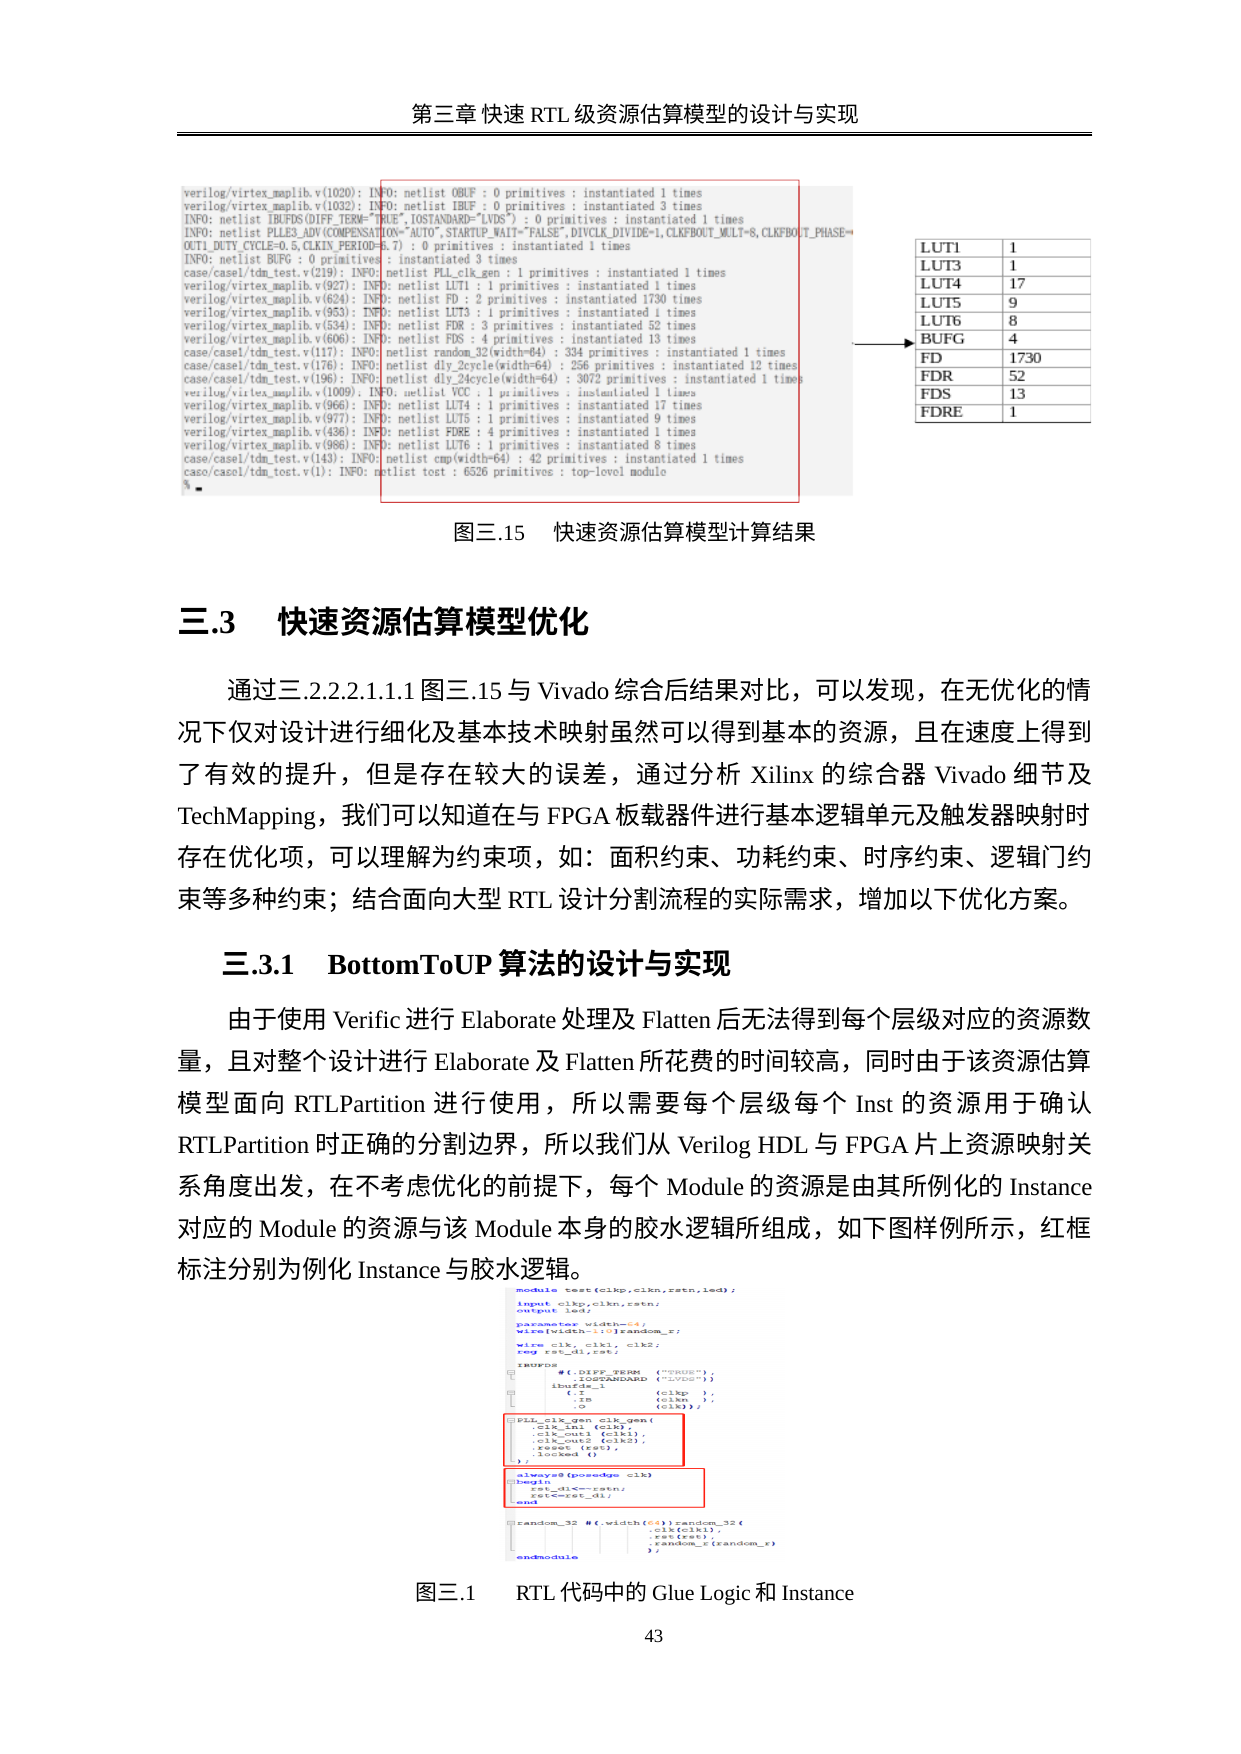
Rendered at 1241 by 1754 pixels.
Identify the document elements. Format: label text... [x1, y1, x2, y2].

text 通过图3.21与Vivado综合后结果对比，可以发现，在无优化的情况下仅对设计进行细化及基本技术映射虽然可以得到基本的资源，且在速度上得到了有效的提升，但是存在较大的误差，通过分析Xilinx的综合器Vivado细节及TechMapping，我们可以知道在与FPGA板载器件进行基本逻辑单元及触发器映射时存在优化项，可以理解为约束项，如：面积约束、功耗约束、时序约束、逻辑门约束等多种约束；结合面向大型RTL设计分割流程的实际需求，增加以下优化方案。 [177, 666, 1092, 916]
subtitle 快速资源估算模型优化 [177, 600, 1092, 641]
text RTL代码中的Glue Logic和Instance [177, 1575, 1092, 1606]
text 快速资源估算模型计算结果 [177, 515, 1092, 546]
subtitle BottomToUP算法的设计与实现 [222, 941, 1092, 983]
text 由于使用Verific进行Elaborate处理及Flatten后无法得到每个层级对应的资源数量，且对整个设计进行Elaborate及Flatten所花费的时间较高，同时由于该资源估算模型面向RTLPartition进行使用，所以需要每个层级每个Inst的资源用于确认RTLPartition时正确的分割边界，所以我们从Verilog HDL与FPGA片上资源映射关系角度出发，在不考虑优化的前提下，每个Module的资源是由其所例化的Instance对应的Module的资源与该Module本身的胶水逻辑所组成，如下图样例所示，红框标注分别为例化Instance与胶水逻辑。 [177, 996, 1092, 1287]
